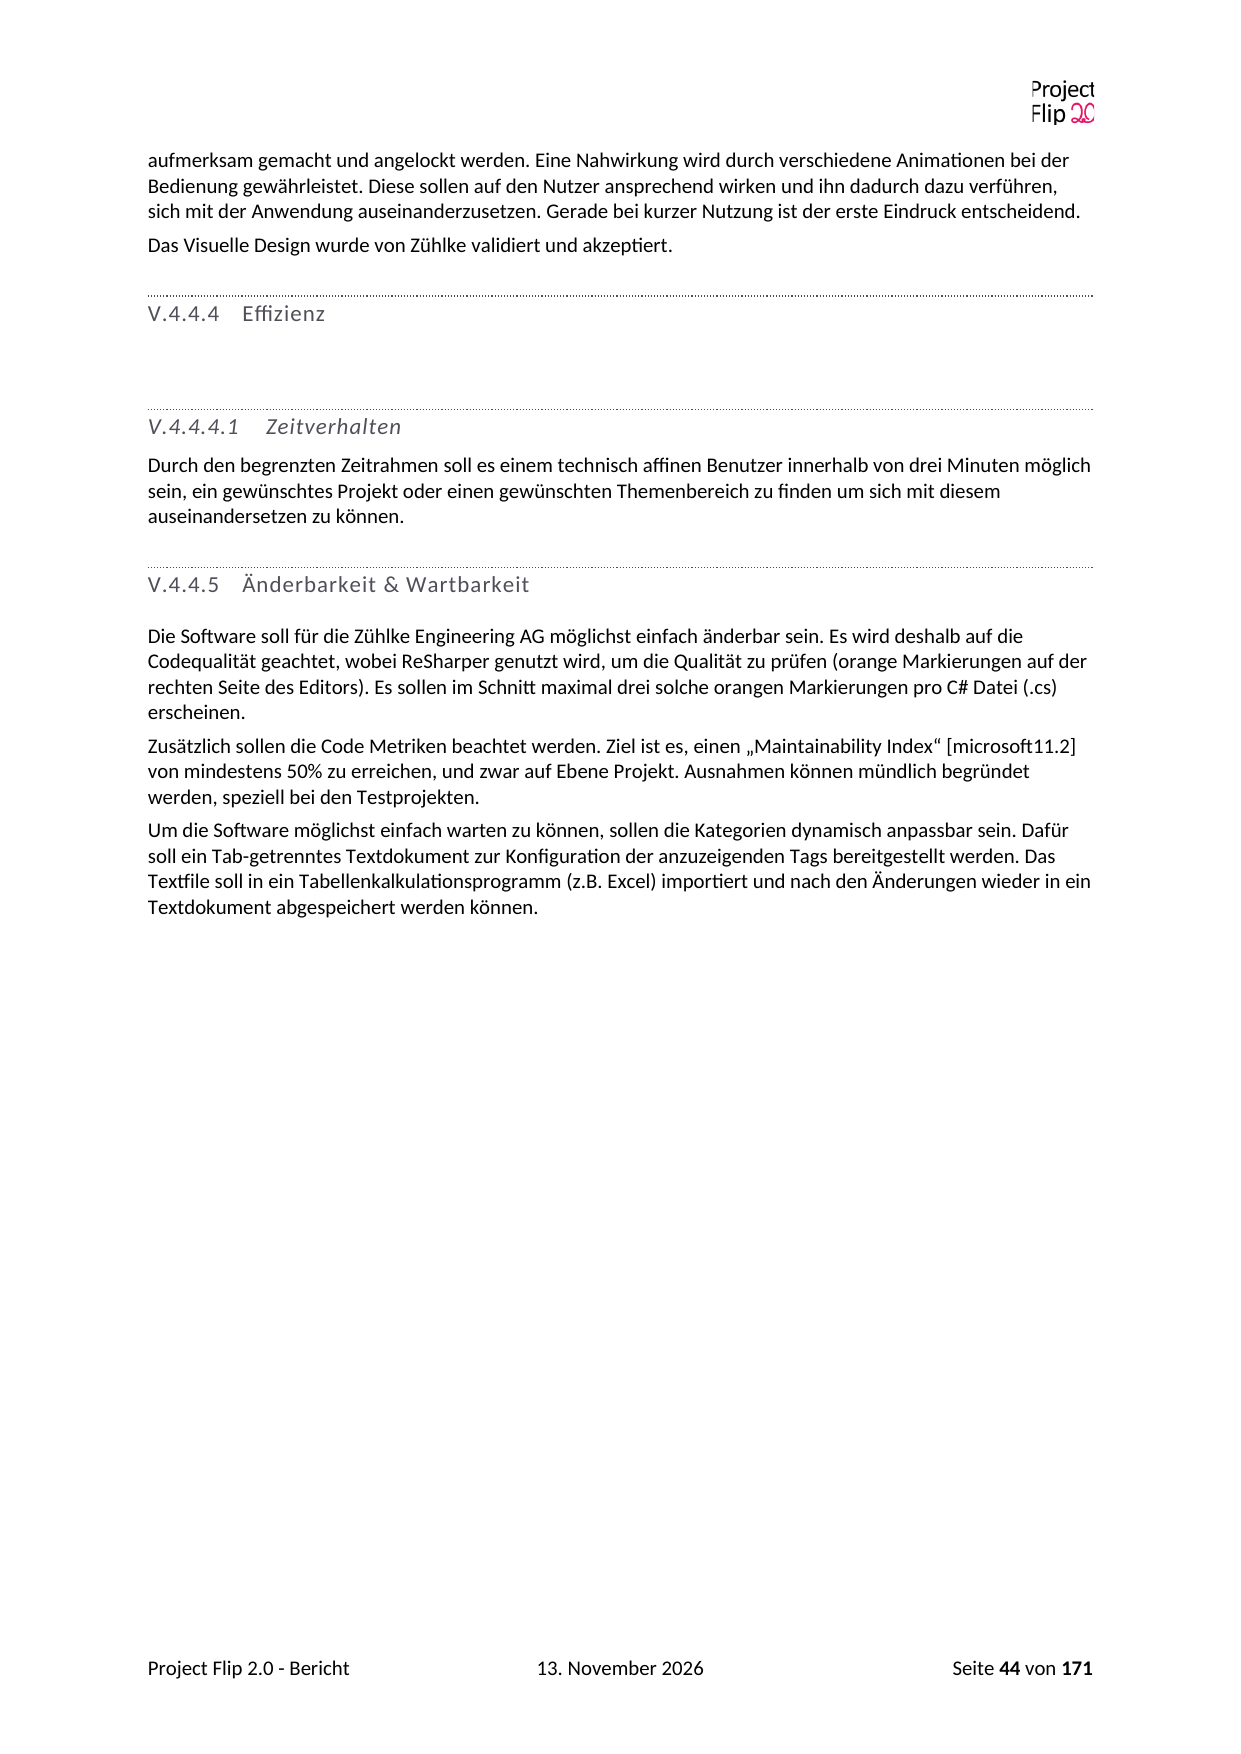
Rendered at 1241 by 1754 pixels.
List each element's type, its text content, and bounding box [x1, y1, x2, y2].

text Durch den begrenzten Zeitrahmen soll es einem technisch affinen Benutzer innerhalb von drei Minuten möglich sein, ein gewünschtes Projekt oder einen gewünschten Themenbereich zu finden um sich mit diesem auseinandersetzen zu können. [148, 453, 1093, 529]
text Um die Software möglichst einfach warten zu können, sollen die Kategorien dynamisch anpassbar sein. Dafür soll ein Tab-getrenntes Textdokument zur Konfiguration der anzuzeigenden Tags bereitgestellt werden. Das Textfile soll in ein Tabellenkalkulationsprogramm (z.B. Excel) importiert und nach den Änderungen wieder in ein Textdokument abgespeichert werden können. [148, 818, 1093, 919]
text Die Software soll für die Zühlke Engineering AG möglichst einfach änderbar sein. Es wird deshalb auf die Codequalität geachtet, wobei ReSharper genutzt wird, um die Qualität zu prüfen (orange Markierungen auf der rechten Seite des Editors). Es sollen im Schnitt maximal drei solche orangen Markierungen pro C# Datei (.cs) erscheinen. [148, 623, 1093, 725]
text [148, 148, 1093, 224]
subtitle Effizienz [148, 295, 1093, 327]
text Das Visuelle Design wurde von Zühlke validiert und akzeptiert. [148, 232, 1093, 258]
picture [1081, 79, 1097, 124]
text Zusätzlich sollen die Code Metriken beachtet werden. Ziel ist es, einen „Maintainability Index“ [microsoft11.2] von mindestens 50% zu erreichen, und zwar auf Ebene Projekt. Ausnahmen können mündlich begründet werden, speziell bei den Testprojekten. [148, 733, 1093, 809]
subtitle Änderbarkeit & Wartbarkeit [148, 566, 1093, 598]
subtitle Zeitverhalten [148, 408, 1093, 440]
